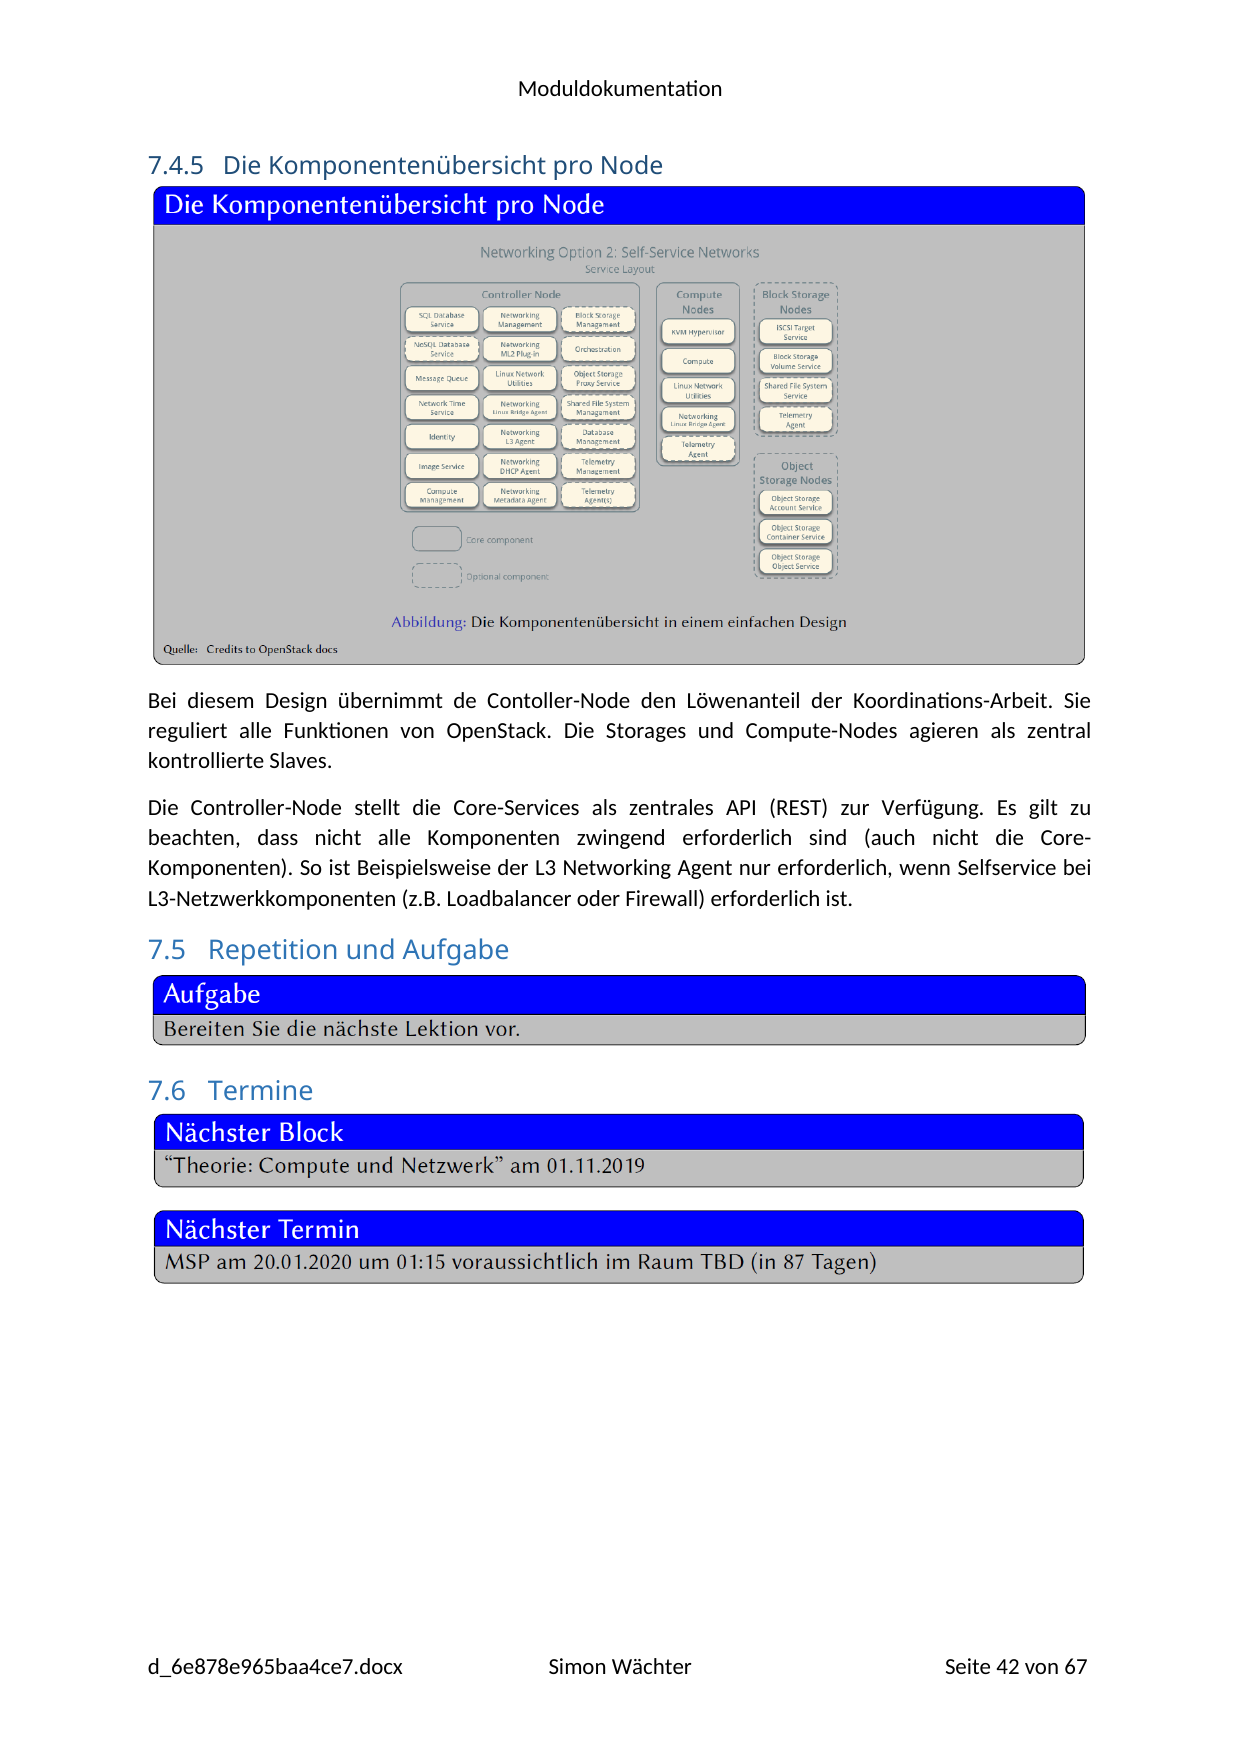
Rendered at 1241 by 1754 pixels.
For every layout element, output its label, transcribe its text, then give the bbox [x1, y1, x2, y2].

subtitle Die Komponentenübersicht pro Node [148, 148, 1093, 182]
picture [147, 184, 1093, 667]
subtitle Termine [148, 1071, 1093, 1108]
picture [147, 1110, 1093, 1289]
subtitle Repetition und Aufgabe [148, 931, 1093, 967]
picture [147, 970, 1093, 1052]
text Bei diesem Design übernimmt de Contoller-Node den Löwenanteil der Koordinations-Arbeit. Sie reguliert alle Funktionen von OpenStack. Die Storages und Compute-Nodes agieren als zentral kontrollierte Slaves. [148, 686, 1093, 774]
text Die Controller-Node stellt die Core-Services als zentrales API (REST) zur Verfügung. Es gilt zu beachten, dass nicht alle Komponenten zwingend erforderlich sind (auch nicht die Core-Komponenten). So ist Beispielsweise der L3 Networking Agent nur erforderlich, wenn Selfservice bei L3-Netzwerkkomponenten (z.B. Loadbalancer oder Firewall) erforderlich ist. [148, 793, 1093, 912]
